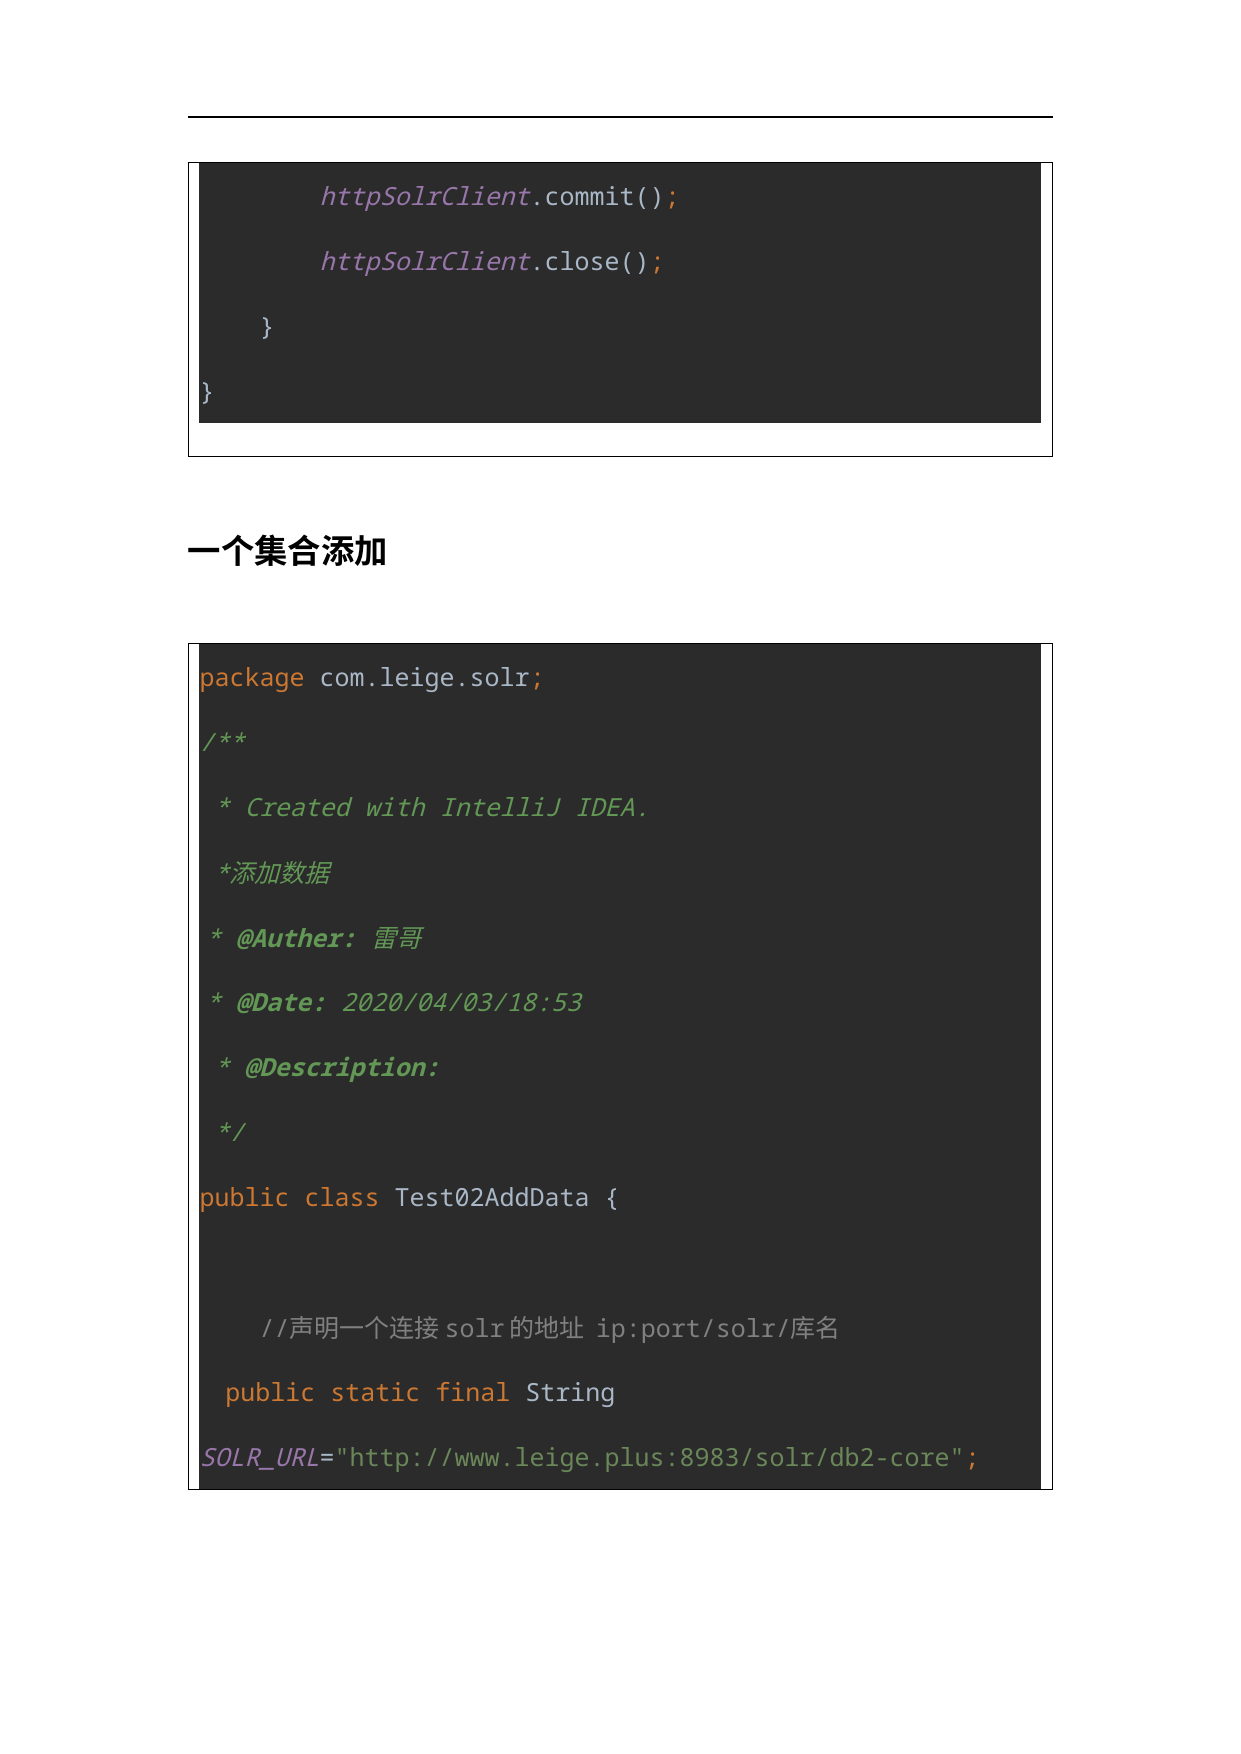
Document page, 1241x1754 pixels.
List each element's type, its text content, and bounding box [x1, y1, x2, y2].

subtitle 一个集合添加 [187, 516, 1053, 581]
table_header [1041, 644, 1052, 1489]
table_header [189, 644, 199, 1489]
